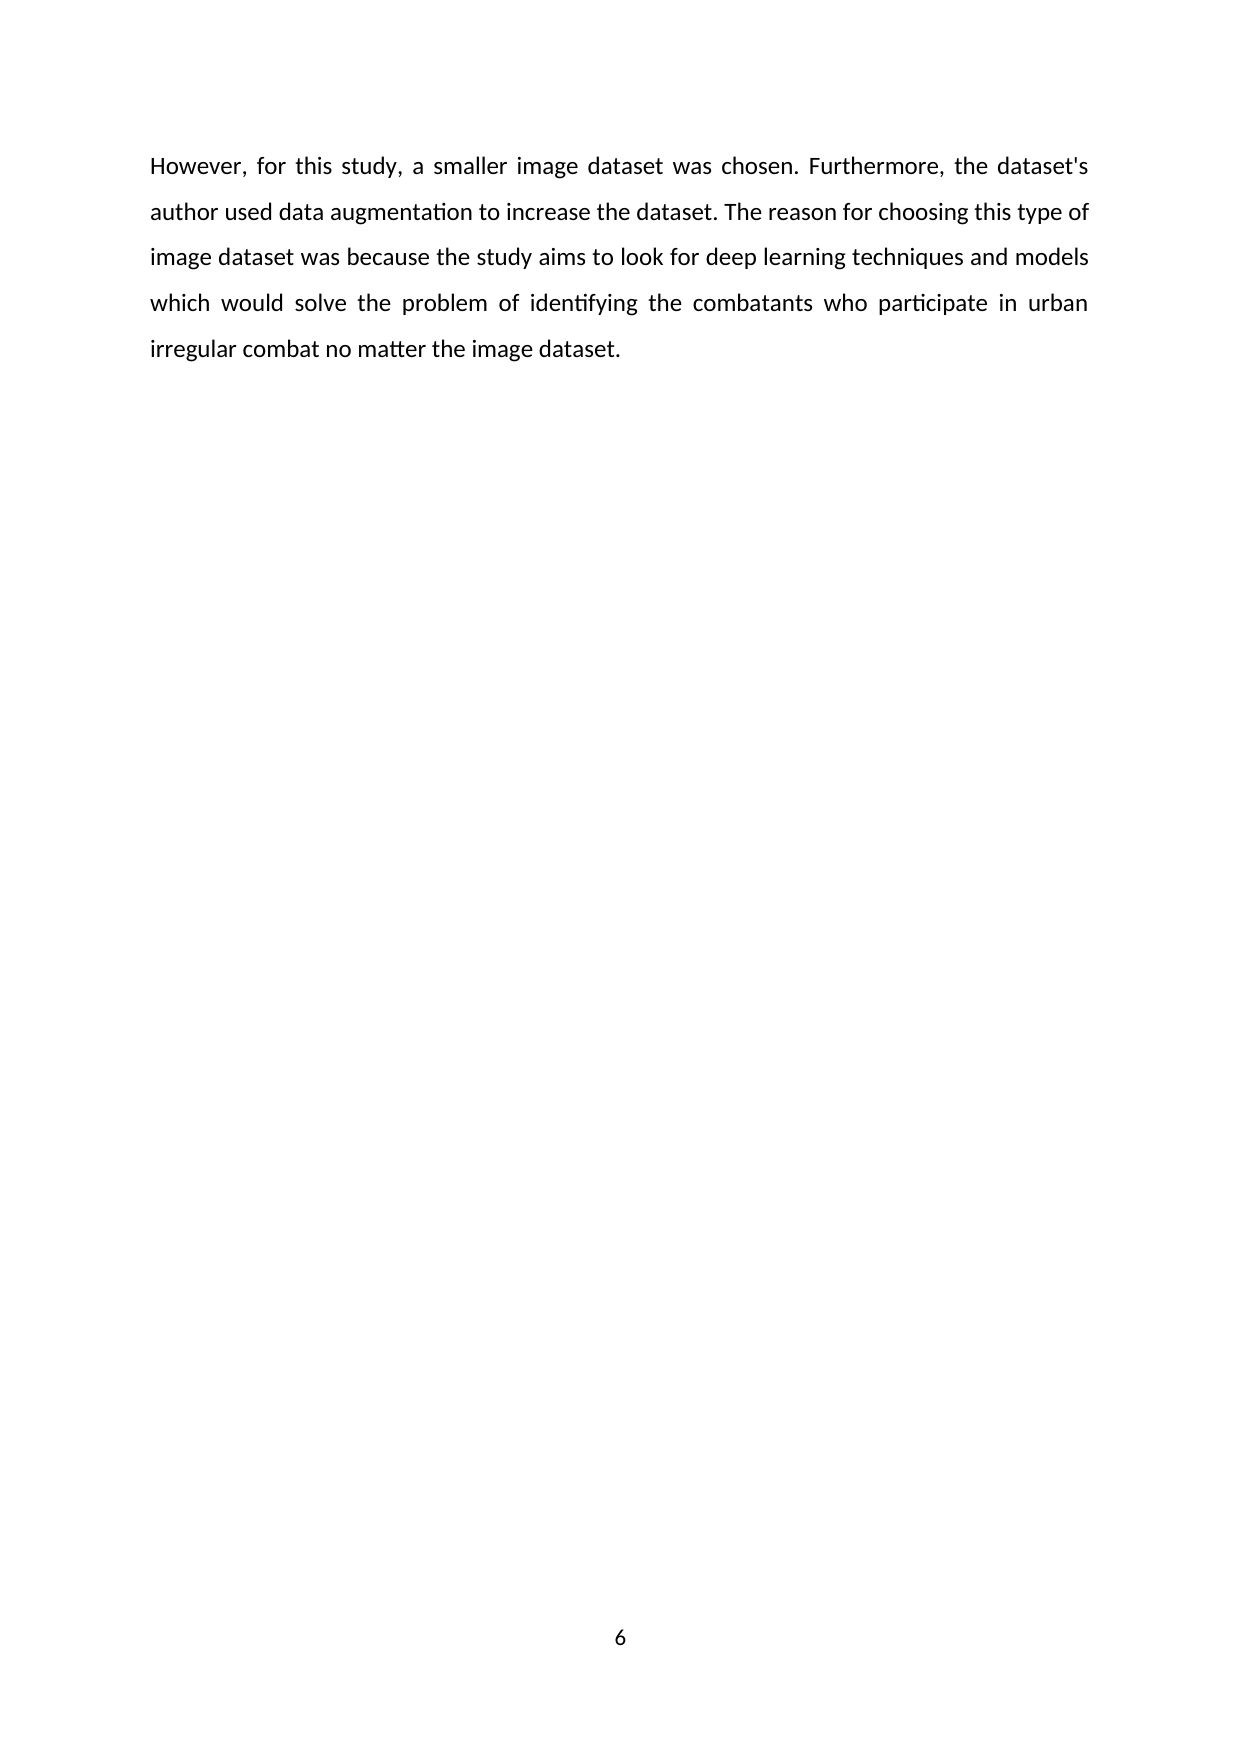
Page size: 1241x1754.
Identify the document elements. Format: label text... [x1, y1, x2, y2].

text However, for this study, a smaller image dataset was chosen. Furthermore, the dataset's author used data augmentation to increase the dataset. The reason for choosing this type of image dataset was because the study aims to look for deep learning techniques and models which would solve the problem of identifying the combatants who participate in urban irregular combat no matter the image dataset. [150, 150, 1090, 363]
